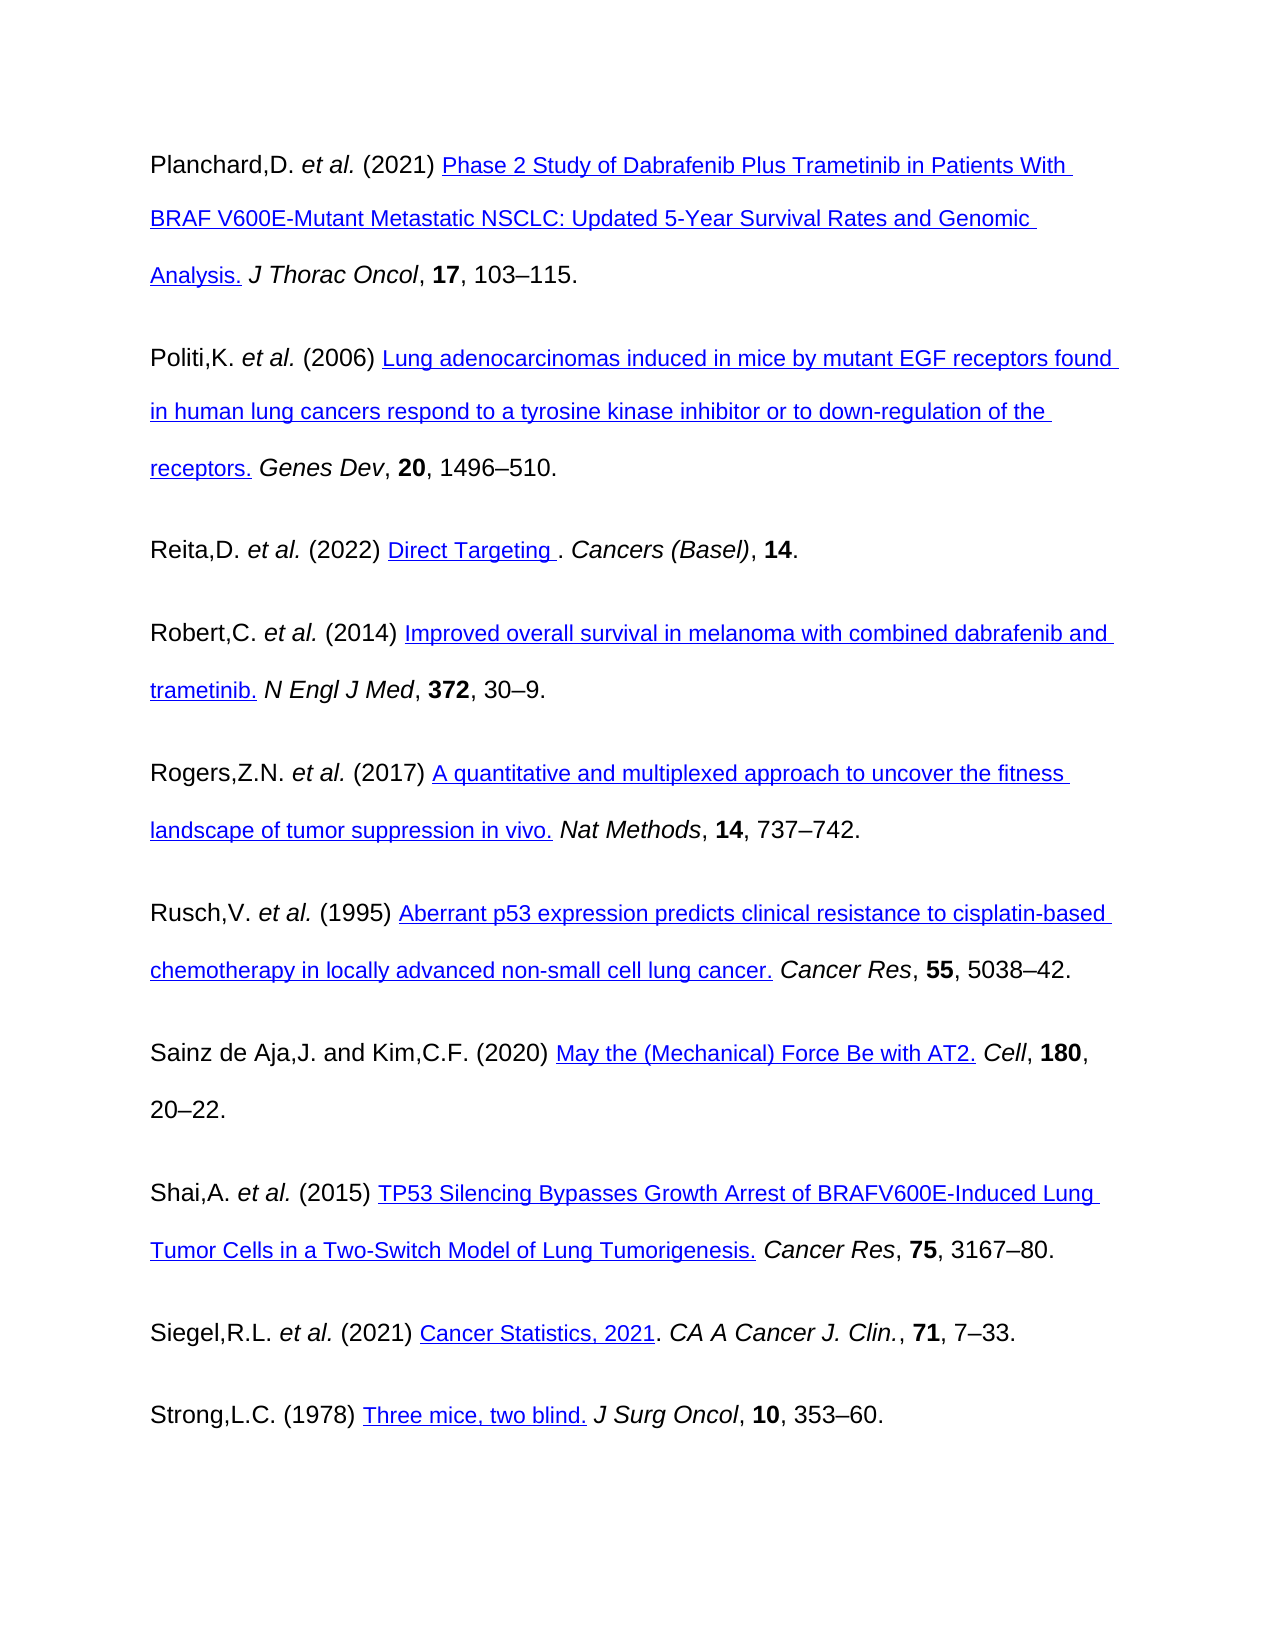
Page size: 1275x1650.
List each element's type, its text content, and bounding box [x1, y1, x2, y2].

text Rogers,Z.N. et al. (2017) A quantitative and multiplexed approach to uncover the fitness landscape of tumor suppression in vivo. Nat Methods, 14, 737–742. [150, 758, 1125, 844]
text Rusch,V. et al. (1995) Aberrant p53 expression predicts clinical resistance to cisplatin-based chemotherapy in locally advanced non-small cell lung cancer. Cancer Res, 55, 5038–42. [150, 898, 1125, 984]
text Planchard,D. et al. (2021) Phase 2 Study of Dabrafenib Plus Trametinib in Patients With BRAF V600E-Mutant Metastatic NSCLC: Updated 5-Year Survival Rates and Genomic Analysis. J Thorac Oncol, 17, 103–115. [150, 150, 1125, 289]
text Politi,K. et al. (2006) Lung adenocarcinomas induced in mice by mutant EGF receptors found in human lung cancers respond to a tyrosine kinase inhibitor or to down-regulation of the receptors. Genes Dev, 20, 1496–510. [150, 343, 1125, 482]
text Strong,L.C. (1978) Three mice, two blind. J Surg Oncol, 10, 353–60. [150, 1400, 1125, 1429]
text Siegel,R.L. et al. (2021) Cancer Statistics, 2021. CA A Cancer J. Clin., 71, 7–33. [150, 1318, 1125, 1347]
text Robert,C. et al. (2014) Improved overall survival in melanoma with combined dabrafenib and trametinib. N Engl J Med, 372, 30–9. [150, 618, 1125, 704]
text Reita,D. et al. (2022) Direct Targeting . Cancers (Basel), 14. [150, 535, 1125, 564]
text Shai,A. et al. (2015) TP53 Silencing Bypasses Growth Arrest of BRAFV600E-Induced Lung Tumor Cells in a Two-Switch Model of Lung Tumorigenesis. Cancer Res, 75, 3167–80. [150, 1178, 1125, 1264]
text Sainz de Aja,J. and Kim,C.F. (2020) May the (Mechanical) Force Be with AT2. Cell, 180, 20–22. [150, 1038, 1125, 1124]
